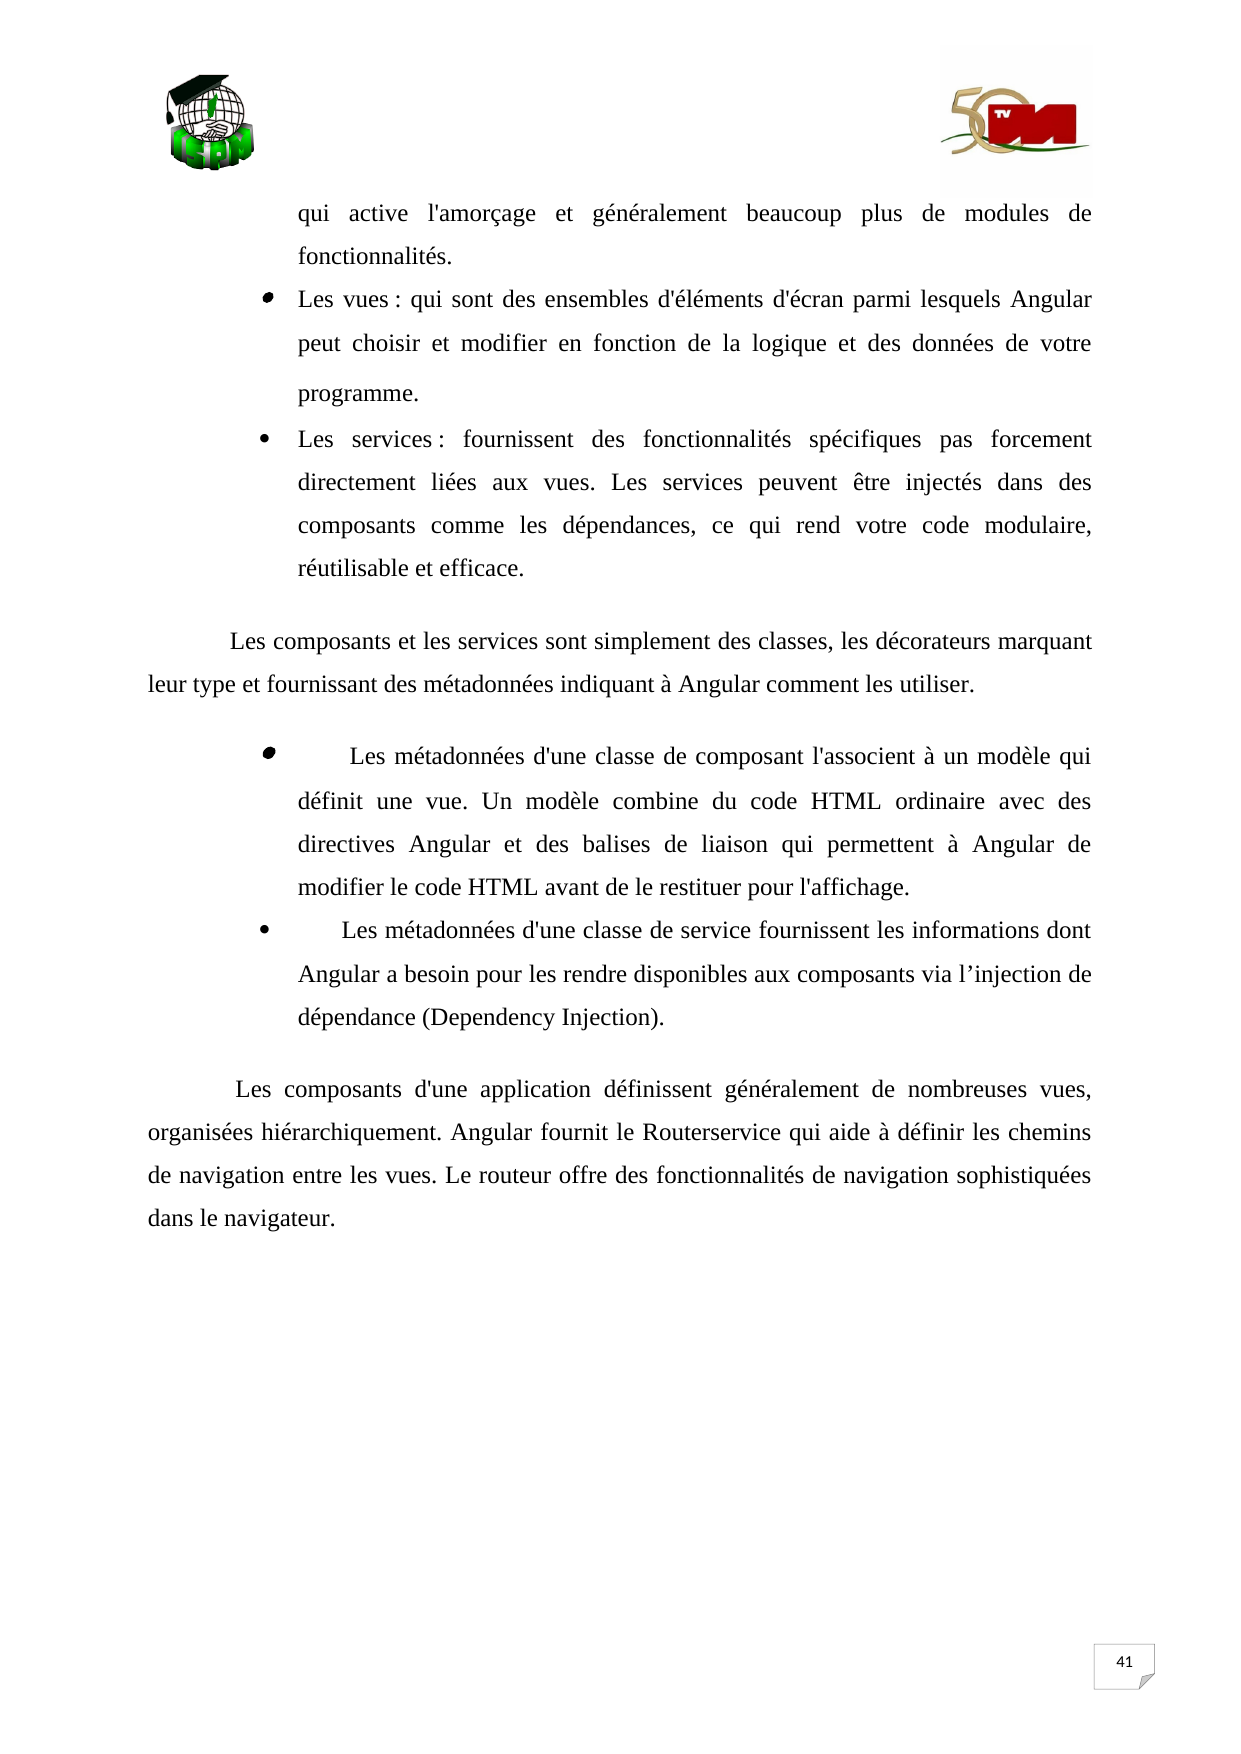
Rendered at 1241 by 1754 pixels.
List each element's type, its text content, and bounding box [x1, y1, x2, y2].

text Les composants d'une application définissent généralement de nombreuses vues, organisées hiérarchiquement. Angular fournit le Routerservice qui aide à définir les chemins de navigation entre les vues. Le routeur offre des fonctionnalités de navigation sophistiquées dans le navigateur. [148, 1074, 1093, 1232]
text Les composants et les services sont simplement des classes, les décorateurs marquant leur type et fournissant des métadonnées indiquant à Angular comment les utiliser. [148, 626, 1093, 698]
list Les services : fournissent des fonctionnalités spécifiques pas forcement directement liées aux vues. Les services peuvent être injectés dans des composants comme les dépendances, ce qui rend votre code modulaire, réutilisable et efficace. [260, 424, 1093, 582]
list Les métadonnées d'une classe de service fournissent les informations dont Angular a besoin pour les rendre disponibles aux composants via l’injection de dépendance (Dependency Injection). [260, 916, 1093, 1031]
picture [939, 45, 1093, 198]
list Les vues : qui sont des ensembles d'éléments d'écran parmi lesquels Angular peut choisir et modifier en fonction de la logique et des données de votre programme. [260, 284, 1093, 407]
list Les métadonnées d'une classe de composant l'associent à un modèle qui définit une vue. Un modèle combine du code HTML ordinaire avec des directives Angular et des balises de liaison qui permettent à Angular de modifier le code HTML avant de le restituer pour l'affichage. [260, 741, 1093, 901]
picture [147, 65, 272, 198]
